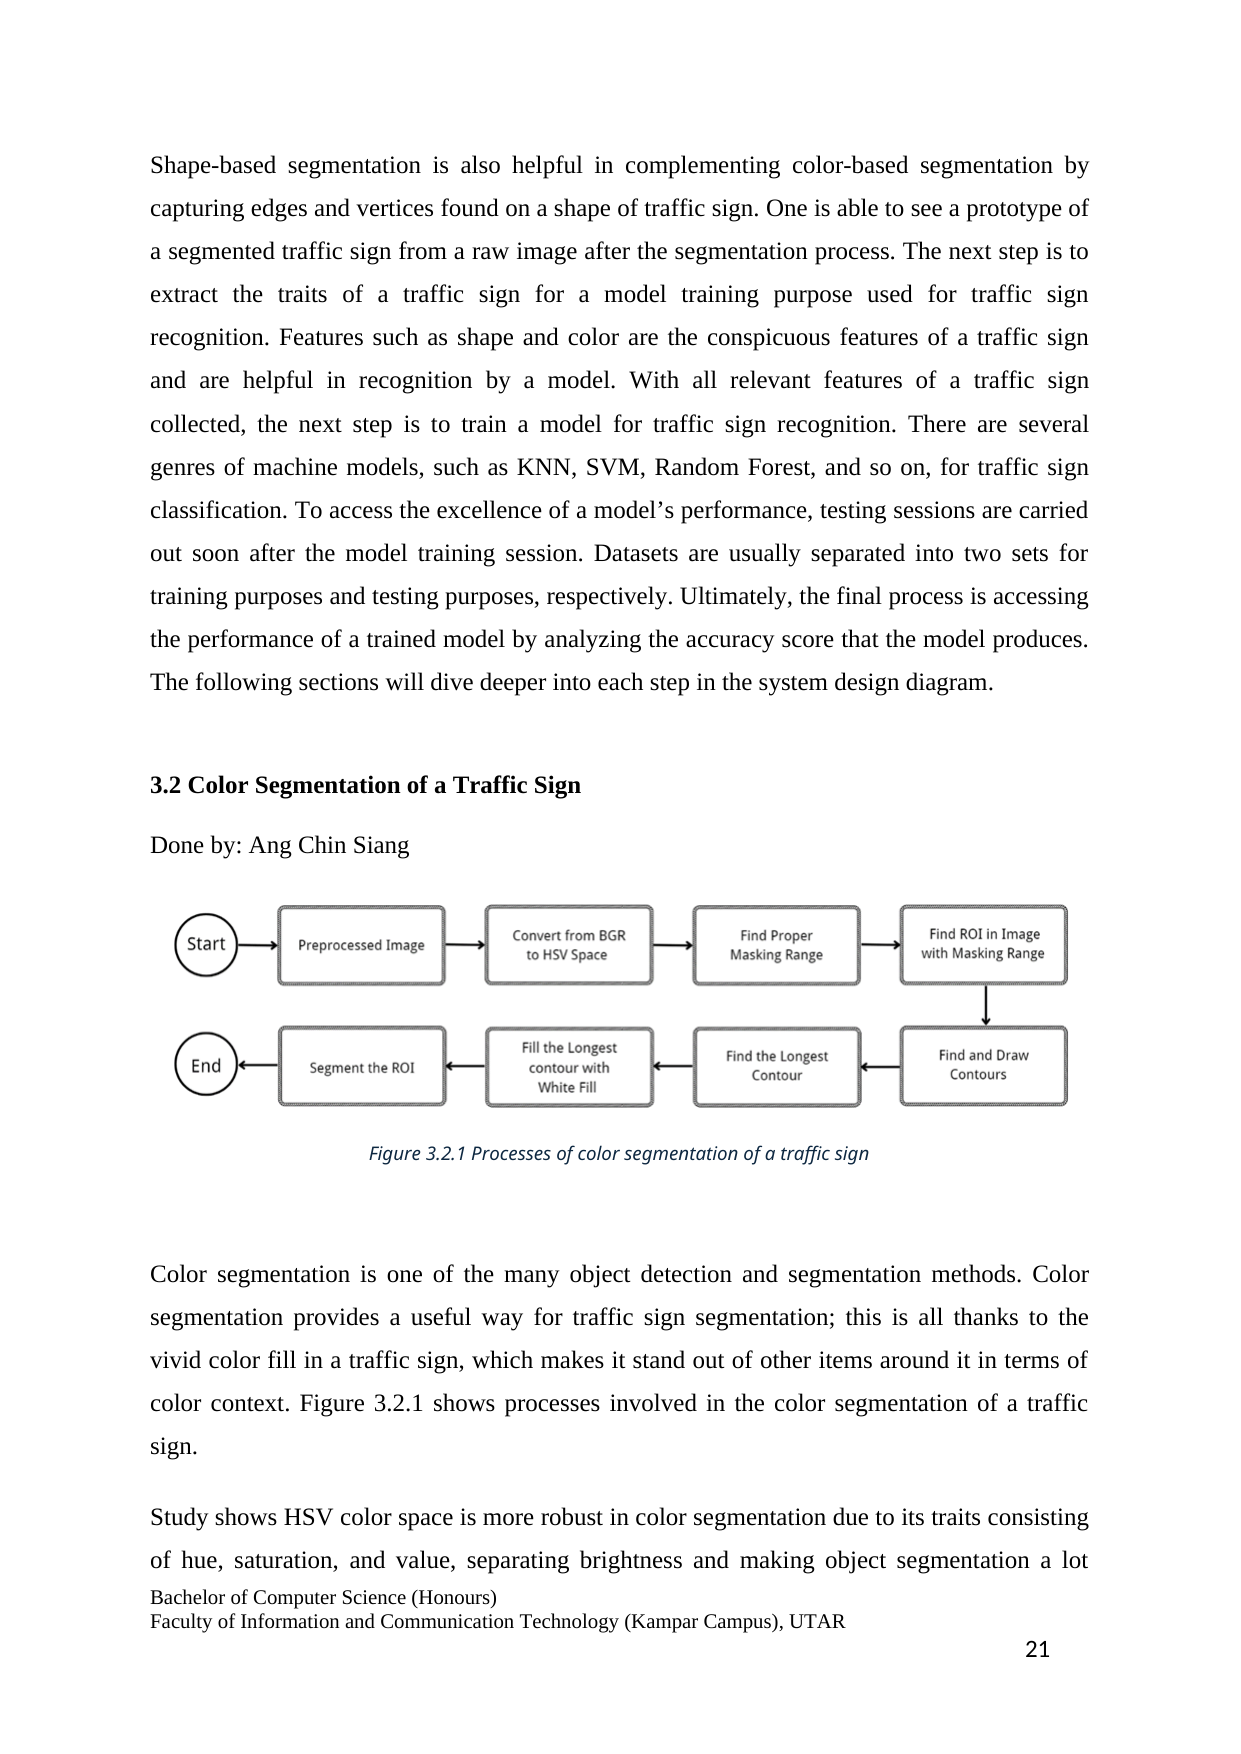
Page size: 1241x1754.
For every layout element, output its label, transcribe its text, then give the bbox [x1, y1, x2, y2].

text Color segmentation is one of the many object detection and segmentation methods. Color segmentation provides a useful way for traffic sign segmentation; this is all thanks to the vivid color fill in a traffic sign, which makes it stand out of other items around it in terms of color context. Figure 3.2.1 shows processes involved in the color segmentation of a traffic sign. [150, 1259, 1090, 1460]
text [150, 1502, 1090, 1574]
text Figure 3.2.1 Processes of color segmentation of a traffic sign [150, 1128, 1090, 1166]
text 3.2 Color Segmentation of a Traffic Sign [150, 770, 1090, 799]
text Done by: Ang Chin Siang [150, 830, 1090, 859]
picture [150, 890, 1091, 1128]
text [150, 150, 1090, 696]
